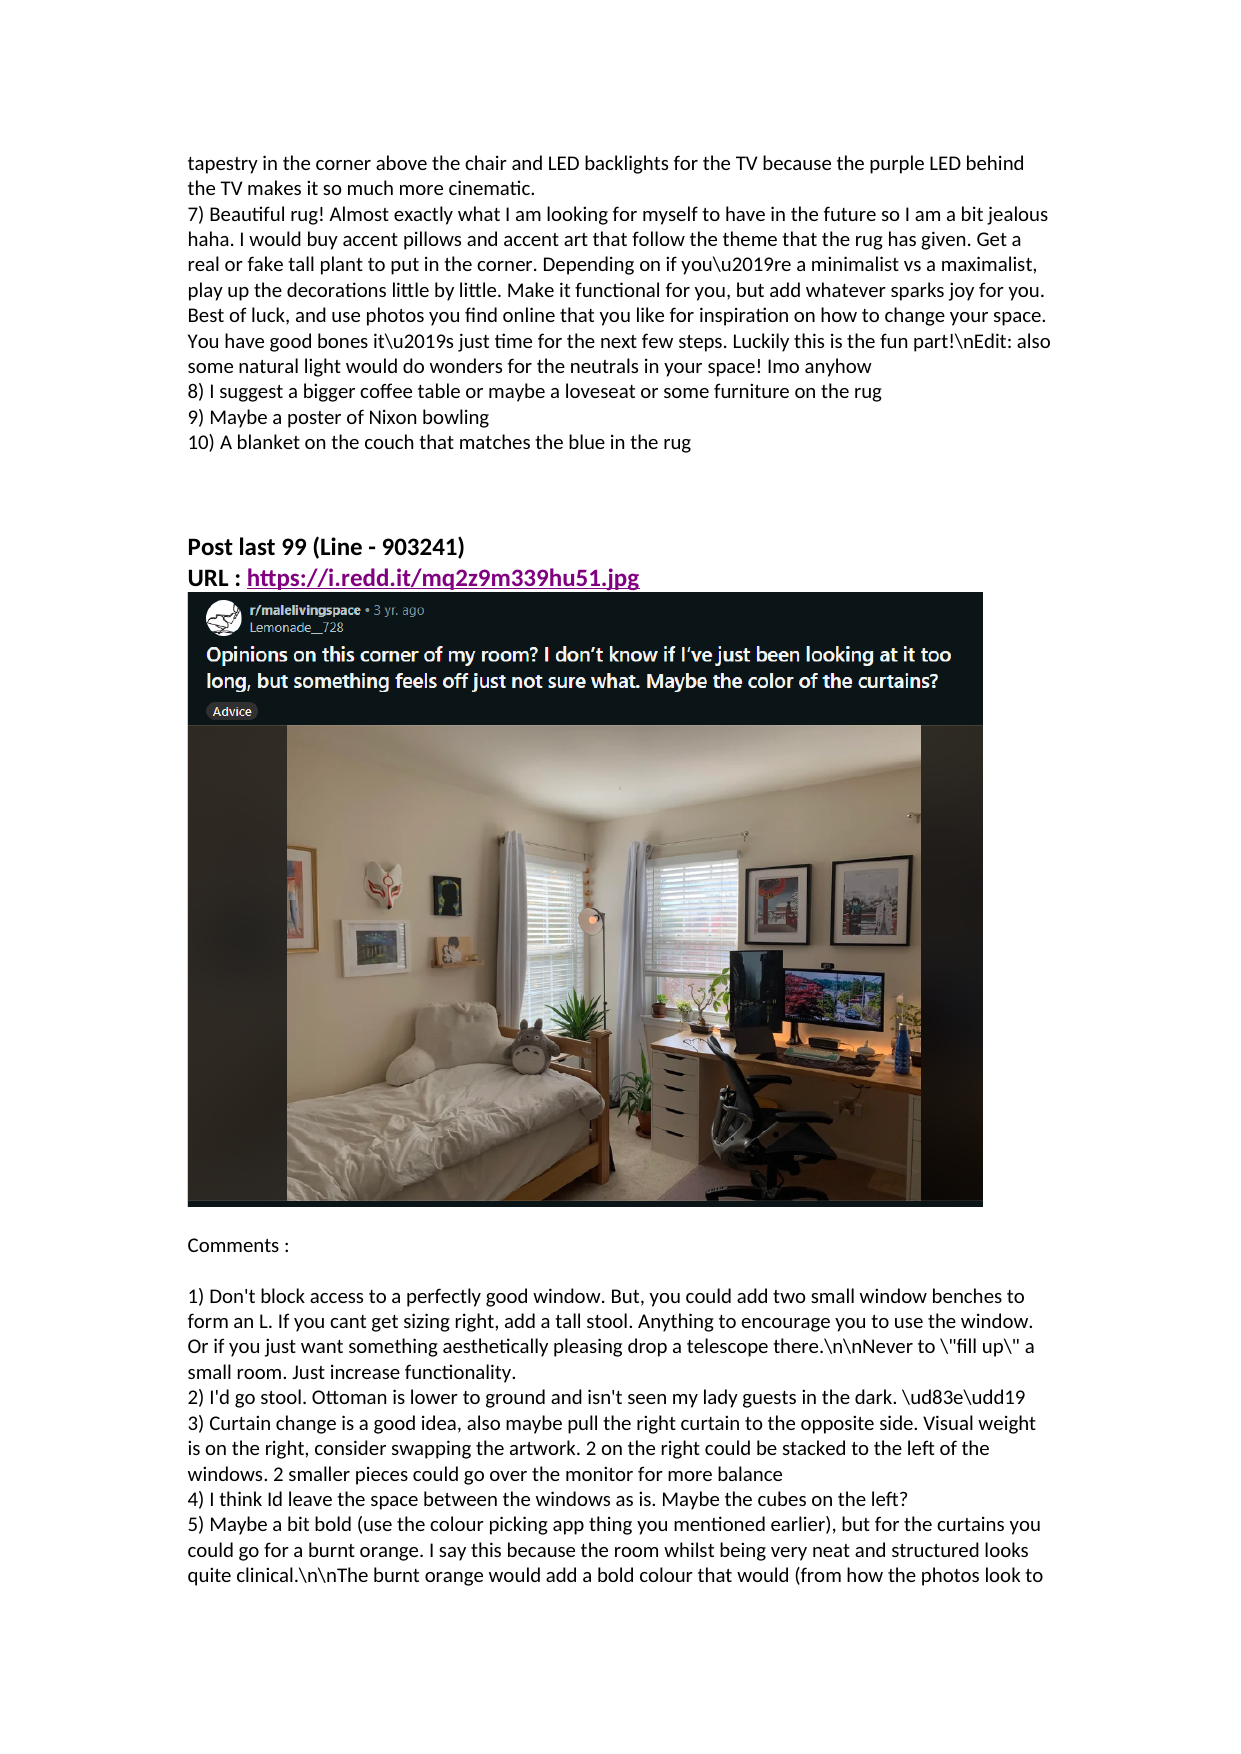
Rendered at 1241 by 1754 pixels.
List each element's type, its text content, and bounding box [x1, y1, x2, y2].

list Curtain change is a good idea, also maybe pull the right curtain to the opposite side. Visual weight is on the right, consider swapping the artwork. 2 on the right could be stacked to the left of the windows. 2 smaller pieces could go over the monitor for more balance [187, 1410, 1053, 1486]
picture [187, 592, 983, 1207]
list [187, 1512, 1053, 1588]
list A blanket on the couch that matches the blue in the rug [187, 429, 1053, 455]
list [187, 150, 1053, 201]
list I think Id leave the space between the windows as is. Maybe the cubes on the left? [187, 1486, 1053, 1512]
list Post last 99 (Line - 903241) [187, 531, 1053, 562]
list I'd go stool. Ottoman is lower to ground and isn't seen my lady guests in the dark. \ud83e\udd19 [187, 1384, 1053, 1410]
list Don't block access to a perfectly good window. But, you could add two small window benches to form an L. If you cant get sizing right, add a tall stool. Anything to encourage you to use the window. Or if you just want something aesthetically pleasing drop a telescope there.\n\nNever to \"fill up\" a small room. Just increase functionality. [187, 1283, 1053, 1384]
list Comments : [187, 1232, 1053, 1257]
list Beautiful rug! Almost exactly what I am looking for myself to have in the future so I am a bit jealous haha. I would buy accent pillows and accent art that follow the theme that the rug has given. Get a real or fake tall plant to put in the corner. Depending on if you\u2019re a minimalist vs a maximalist, play up the decorations little by little. Make it functional for you, but add whatever sparks joy for you. Best of luck, and use photos you find online that you like for inspiration on how to change your space. You have good bones it\u2019s just time for the next few steps. Luckily this is the fun part!\nEdit: also some natural light would do wonders for the neutrals in your space! Imo anyhow [187, 201, 1053, 379]
list URL : https://i.redd.it/mq2z9m339hu51.jpg [187, 562, 1053, 592]
list I suggest a bigger coffee table or maybe a loveseat or some furniture on the rug [187, 379, 1053, 404]
list Maybe a poster of Nixon bowling [187, 404, 1053, 429]
